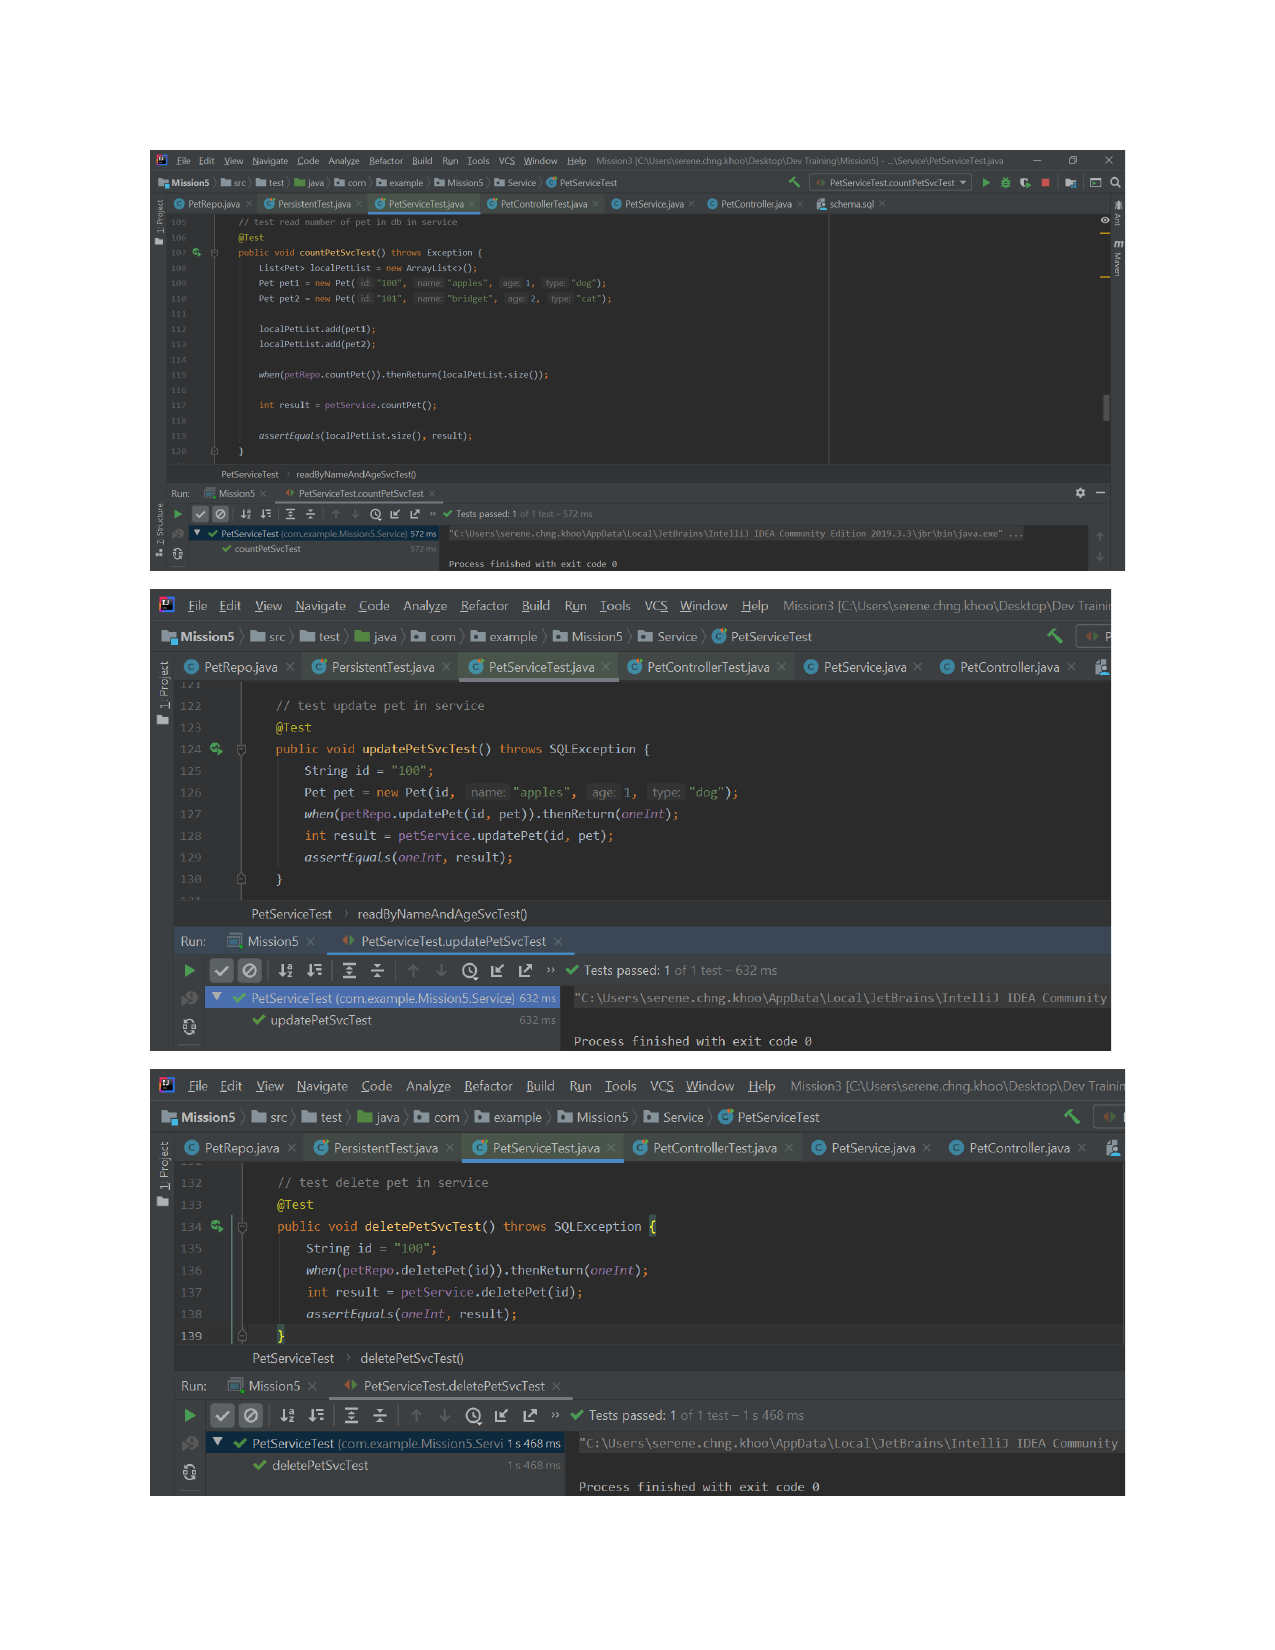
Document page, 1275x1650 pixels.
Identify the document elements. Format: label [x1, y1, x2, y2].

picture [150, 150, 1125, 571]
picture [150, 589, 1112, 1051]
picture [150, 1069, 1125, 1496]
